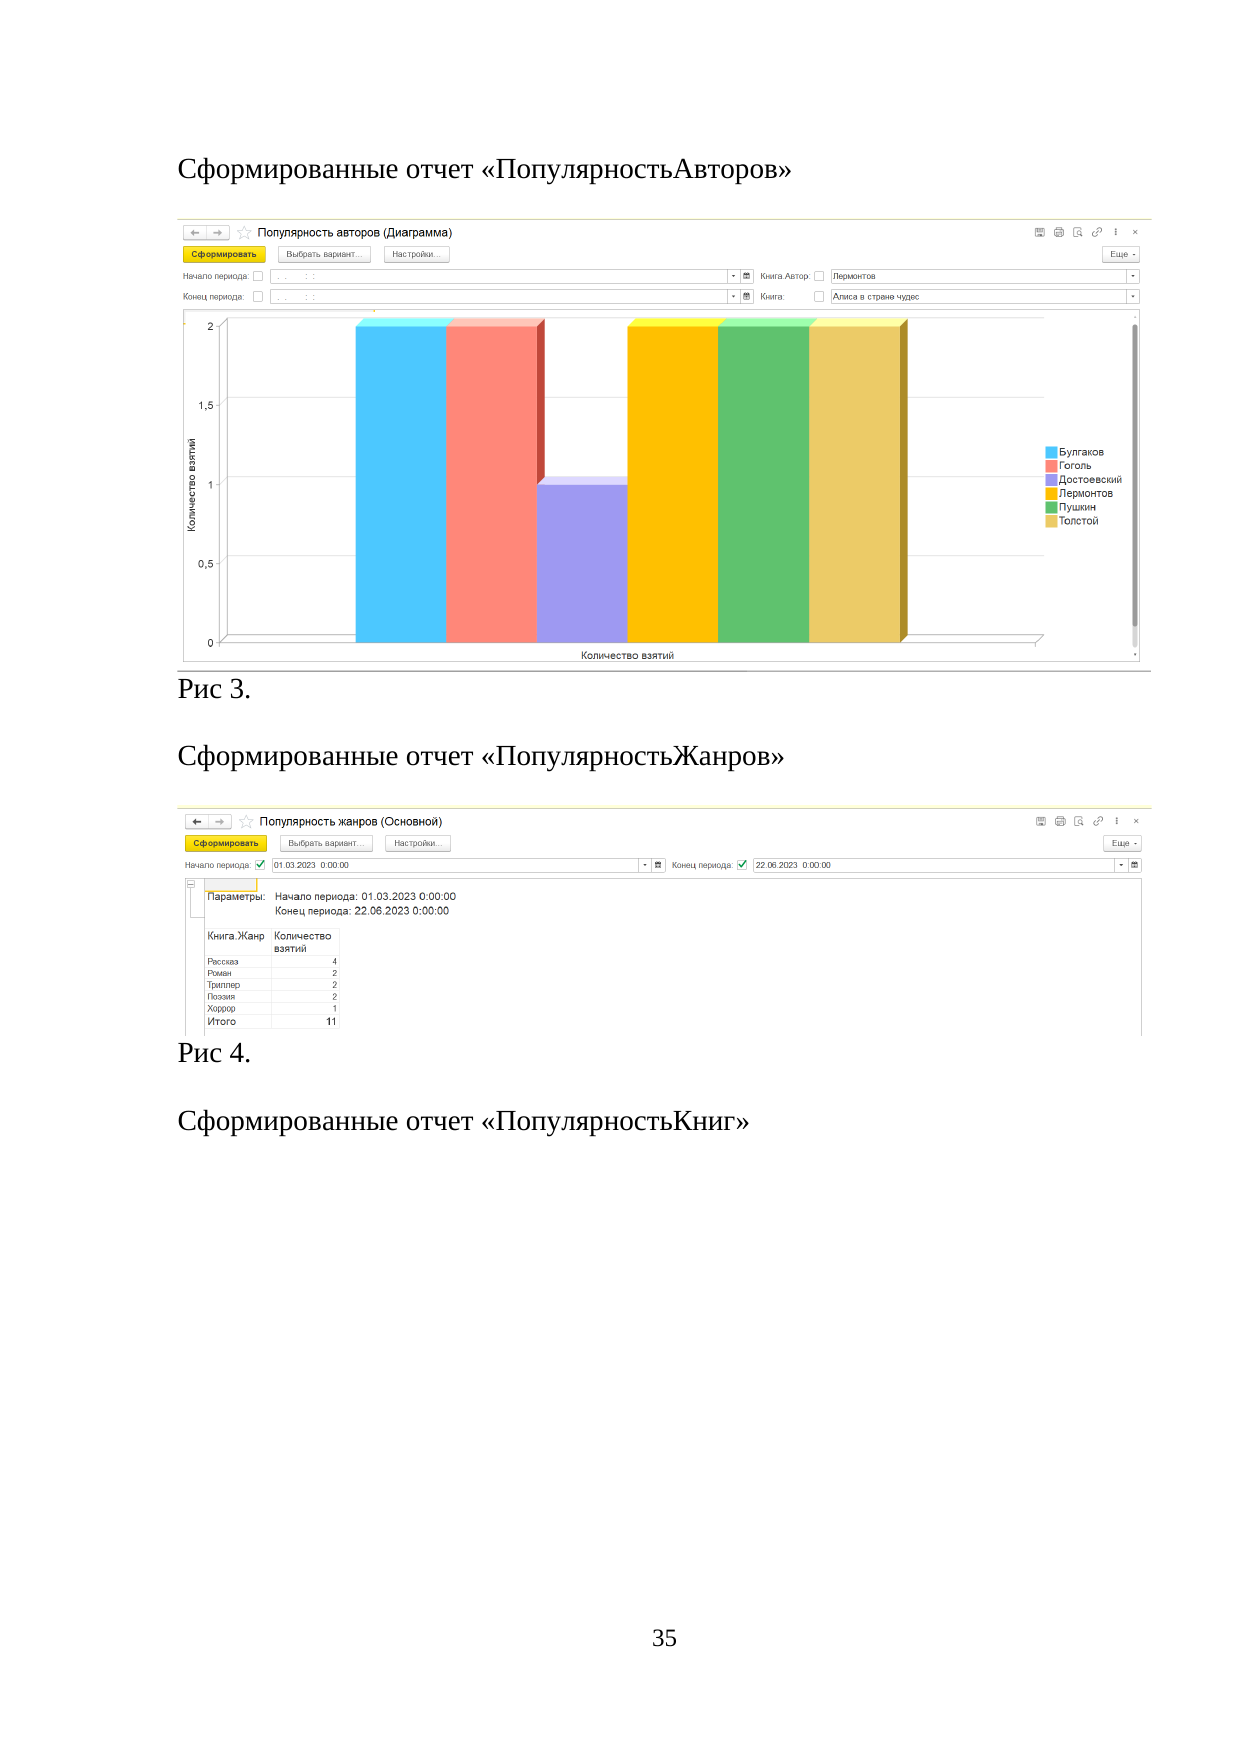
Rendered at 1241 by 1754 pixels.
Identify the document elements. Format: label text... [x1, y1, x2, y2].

text Сформированные отчет «ПопулярностьЖанров» [177, 738, 1152, 772]
text Сформированные отчет «ПопулярностьКниг» [177, 1103, 1152, 1136]
text Рис 4. [177, 1036, 1152, 1069]
text Сформированные отчет «ПопулярностьАвторов» [177, 152, 1152, 185]
text Рис 3. [177, 672, 1152, 705]
picture [177, 805, 1152, 1036]
picture [177, 218, 1152, 672]
